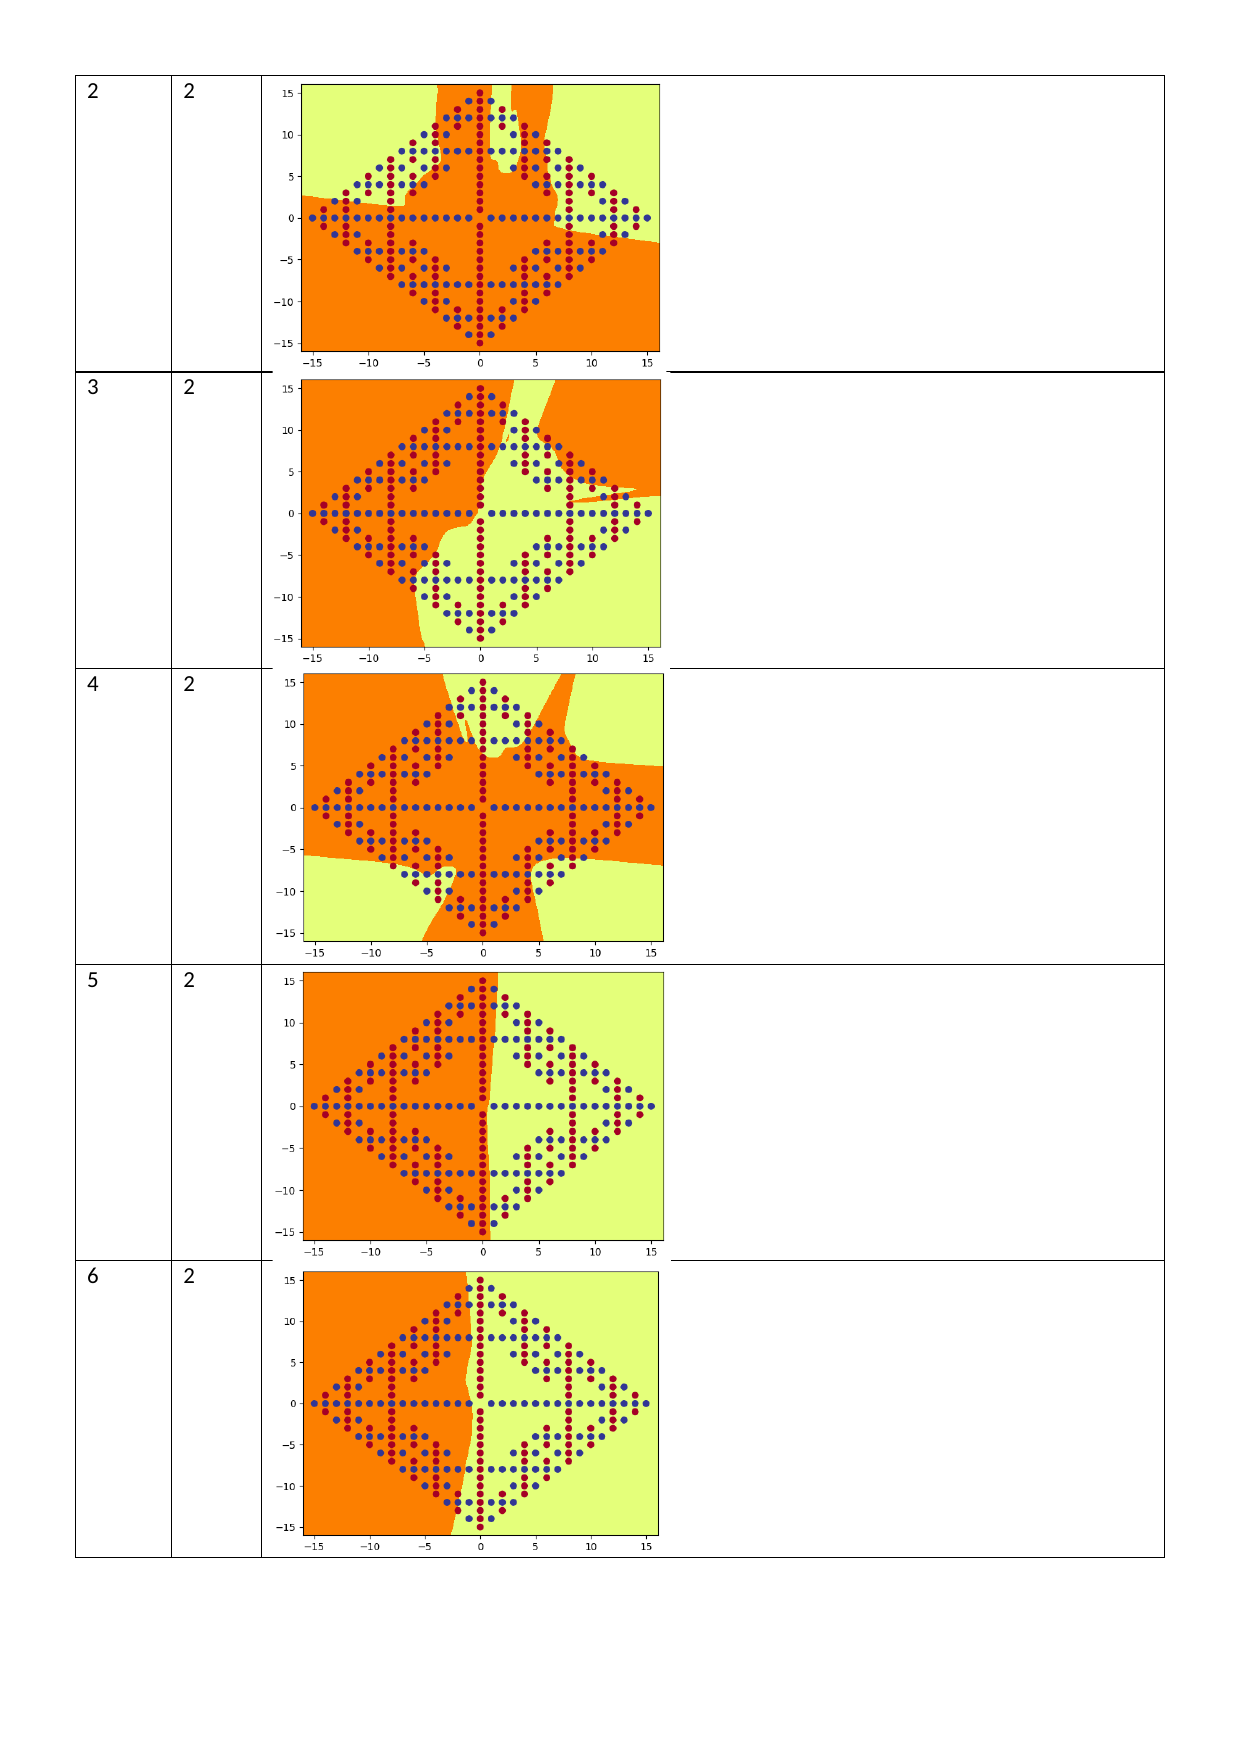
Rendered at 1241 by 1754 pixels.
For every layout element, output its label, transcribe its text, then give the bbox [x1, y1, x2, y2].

picture [272, 76, 671, 964]
table_cell [667, 76, 1164, 371]
table_cell 3 [76, 373, 171, 668]
table_cell 2 [172, 76, 261, 371]
table_cell 2 [172, 669, 261, 964]
picture [272, 965, 671, 1557]
table_cell 5 [76, 965, 171, 1260]
table_cell 2 [172, 1261, 261, 1557]
table_cell [671, 373, 1164, 668]
table_cell 2 [172, 373, 261, 668]
table_cell [262, 373, 272, 668]
table_cell [262, 1261, 272, 1557]
table_cell 4 [76, 669, 171, 964]
table_cell [671, 965, 1164, 1260]
table_cell [670, 669, 1164, 964]
table_cell [262, 669, 272, 964]
table_cell [262, 965, 272, 1260]
table_cell 6 [76, 1261, 171, 1557]
table_cell [262, 76, 272, 371]
table_cell 2 [76, 76, 171, 371]
table_cell 2 [172, 965, 261, 1260]
table_cell [670, 1261, 1164, 1557]
